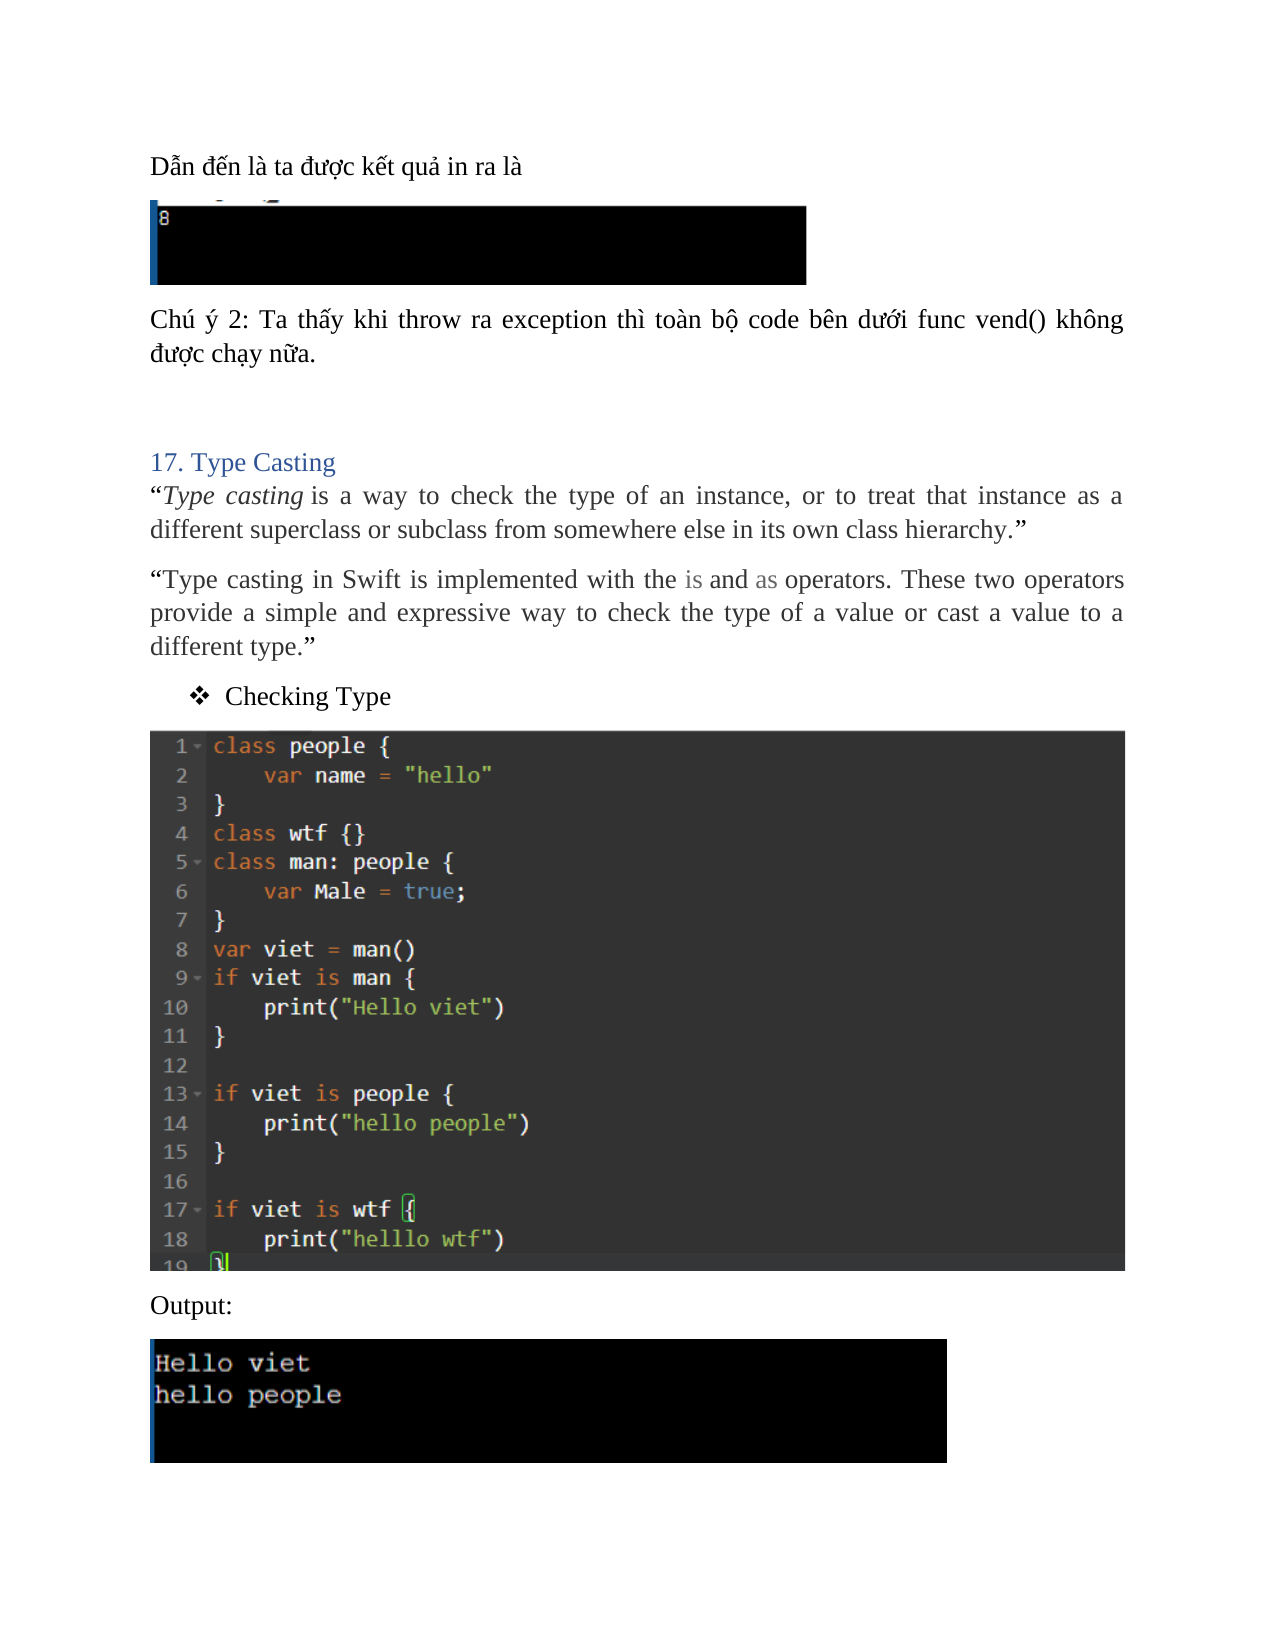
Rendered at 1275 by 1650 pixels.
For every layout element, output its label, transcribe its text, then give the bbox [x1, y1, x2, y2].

picture [150, 200, 807, 285]
text “Type casting in Swift is implemented with the is and as operators. These two operators provide a simple and expressive way to check the type of a value or cast a value to a different type.” [150, 563, 1125, 597]
picture [150, 1339, 947, 1463]
text Output: [150, 1289, 1125, 1320]
text Dẫn đến là ta được kết quả in ra là [150, 150, 1125, 181]
text “Type casting in Swift is implemented with the is and as operators. These two operators provide a simple and expressive way to check the type of a value or cast a value to a different type.” [150, 628, 1125, 661]
subtitle 17. Type Casting [150, 446, 1125, 477]
picture [150, 730, 1125, 1271]
text “Type casting is a way to check the type of an instance, or to treat that instance as a different superclass or subclass from somewhere else in its own class hierarchy.” [150, 479, 1125, 544]
text Chú ý 2: Ta thấy khi throw ra exception thì toàn bộ code bên dưới func vend() không được chạy nữa. [150, 303, 1125, 368]
list Checking Type [187, 680, 1125, 712]
